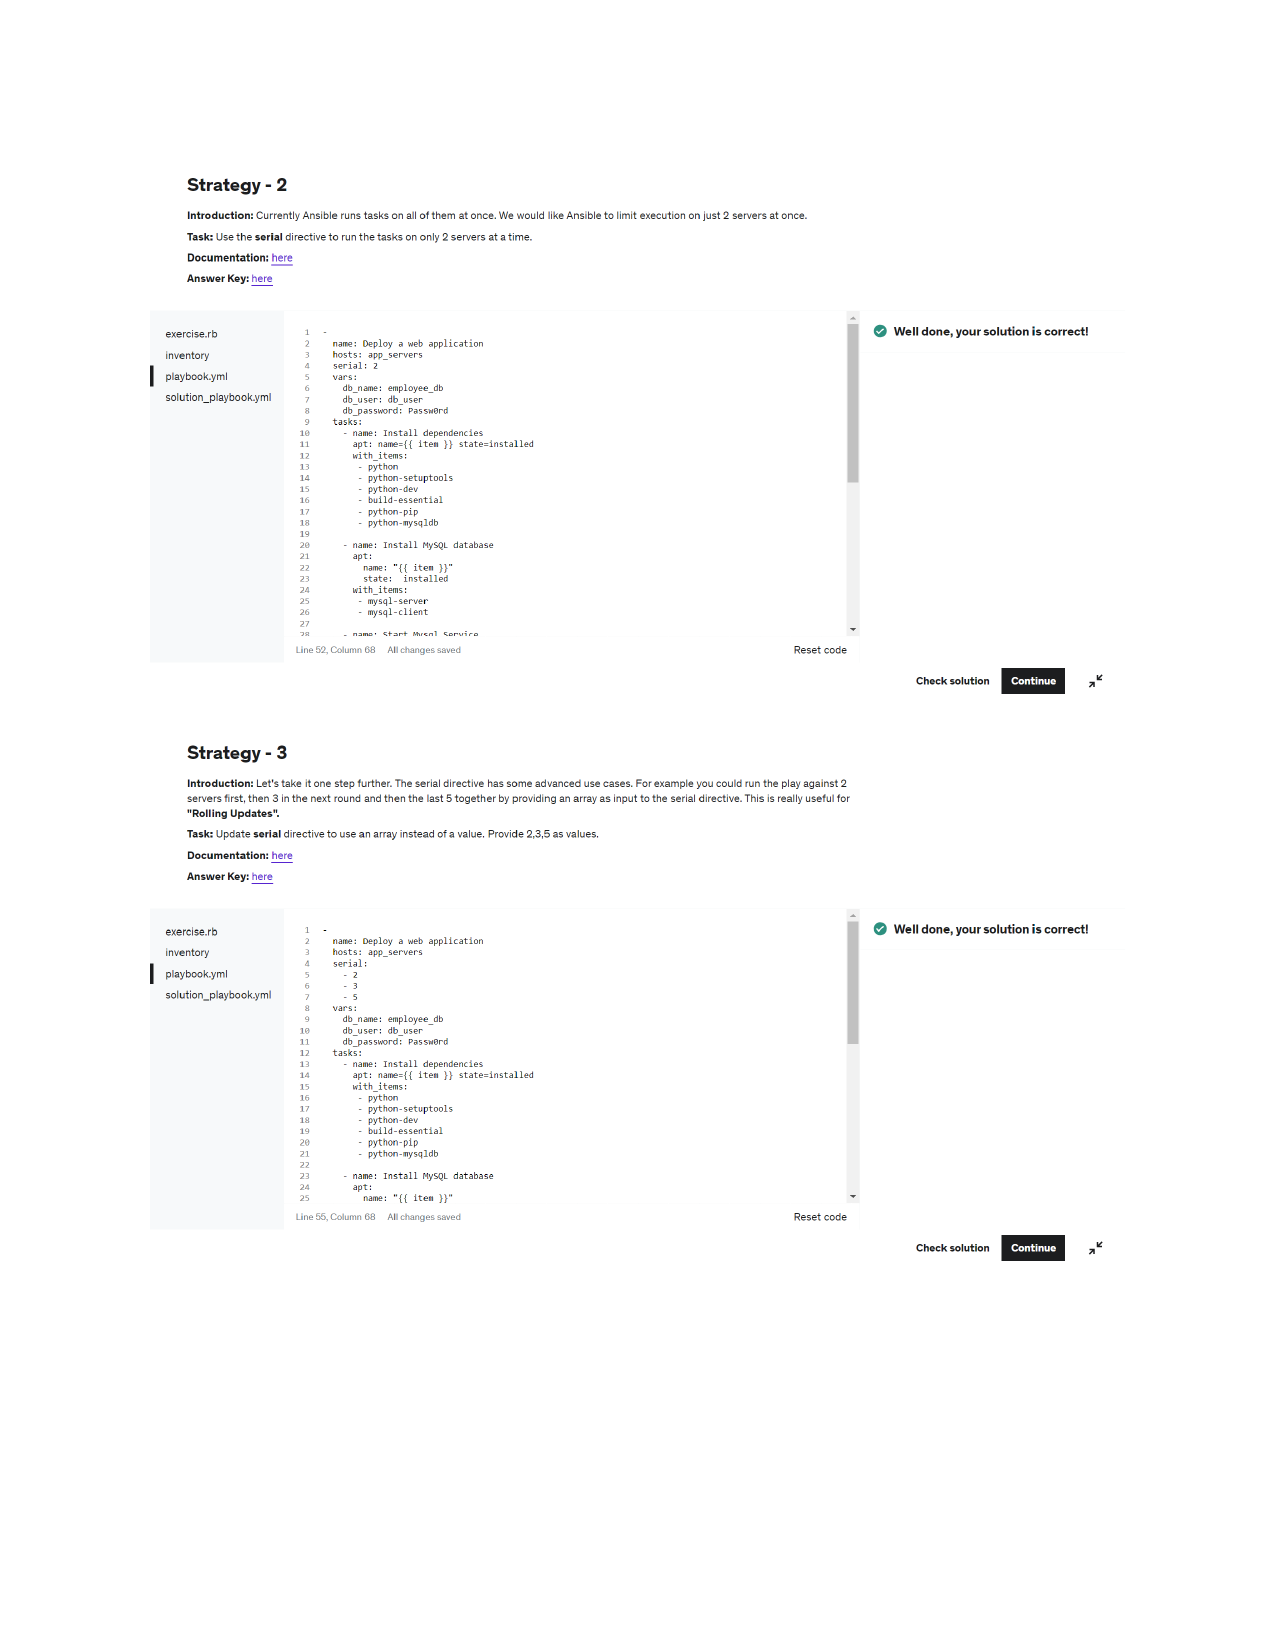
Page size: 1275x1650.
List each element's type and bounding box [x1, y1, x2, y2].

picture [150, 717, 1125, 1266]
picture [150, 150, 1125, 699]
